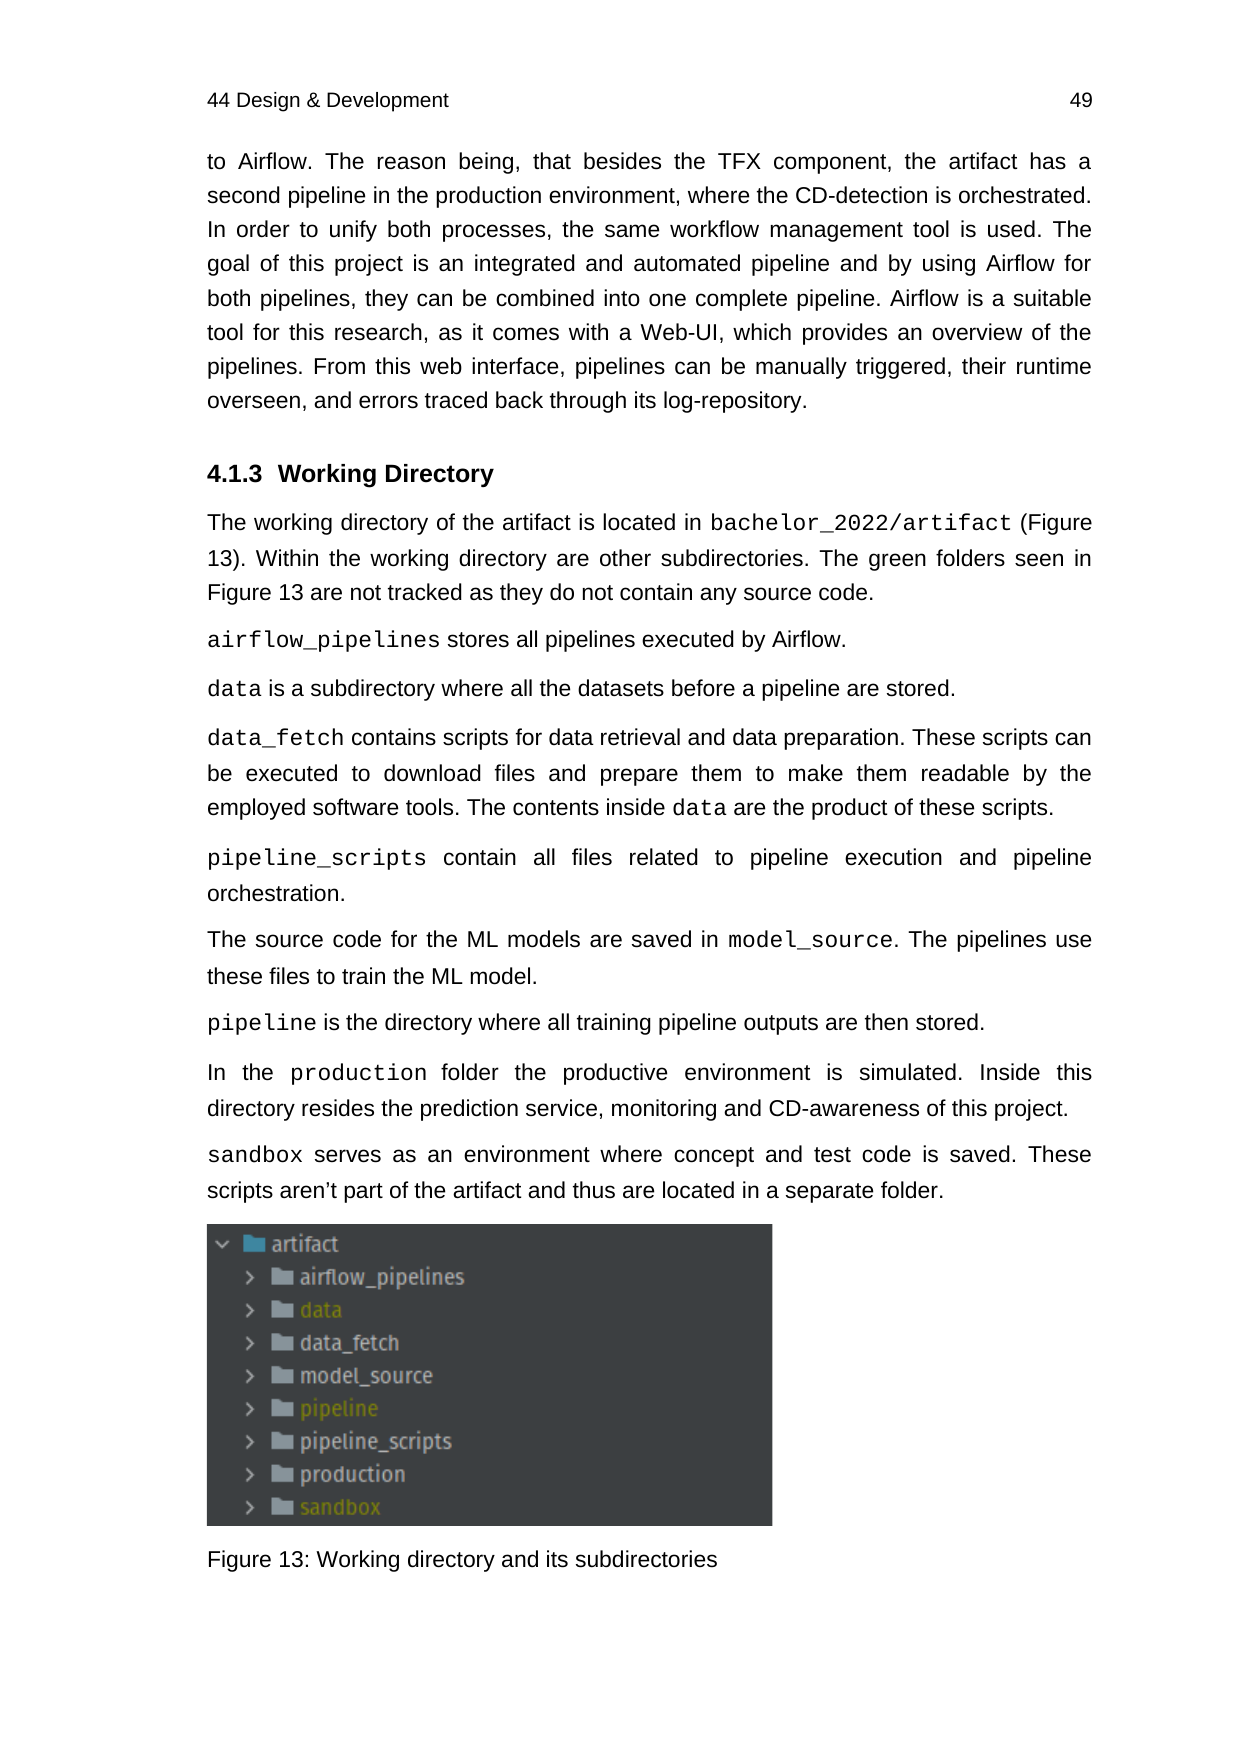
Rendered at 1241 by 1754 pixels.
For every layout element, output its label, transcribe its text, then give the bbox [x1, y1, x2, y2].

text The source code for the ML models are saved in model_source. The pipelines use these files to train the ML model. [207, 926, 1092, 989]
text pipeline is the directory where all training pipeline outputs are then stored. [207, 1009, 1092, 1038]
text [207, 148, 1092, 413]
text The working directory of the artifact is located in bachelor_2022/artifact (Figure 12). Within the working directory are other subdirectories. The green folders seen in Figure 12 are not tracked as they do not contain any source code. [207, 508, 1092, 605]
picture [206, 1224, 773, 1526]
subtitle Working Directory [207, 459, 1092, 487]
text airflow_pipelines stores all pipelines executed by Airflow. [207, 626, 1092, 654]
text pipeline_scripts contain all files related to pipeline execution and pipeline orchestration. [207, 844, 1092, 906]
text In the production folder the productive environment is simulated. Inside this directory resides the prediction service, monitoring and CD-awareness of this project. [207, 1058, 1092, 1121]
text Figure 13: Working directory and its subdirectories [207, 1546, 1092, 1572]
text sandbox serves as an environment where concept and test code is saved. These scripts aren’t part of the artifact and thus are located in a separate folder. [207, 1141, 1092, 1204]
text data_fetch contains scripts for data retrieval and data preparation. These scripts can be executed to download files and prepare them to make them readable by the employed software tools. The contents inside data are the product of these scripts. [207, 724, 1092, 823]
text data is a subdirectory where all the datasets before a pipeline are stored. [207, 675, 1092, 703]
